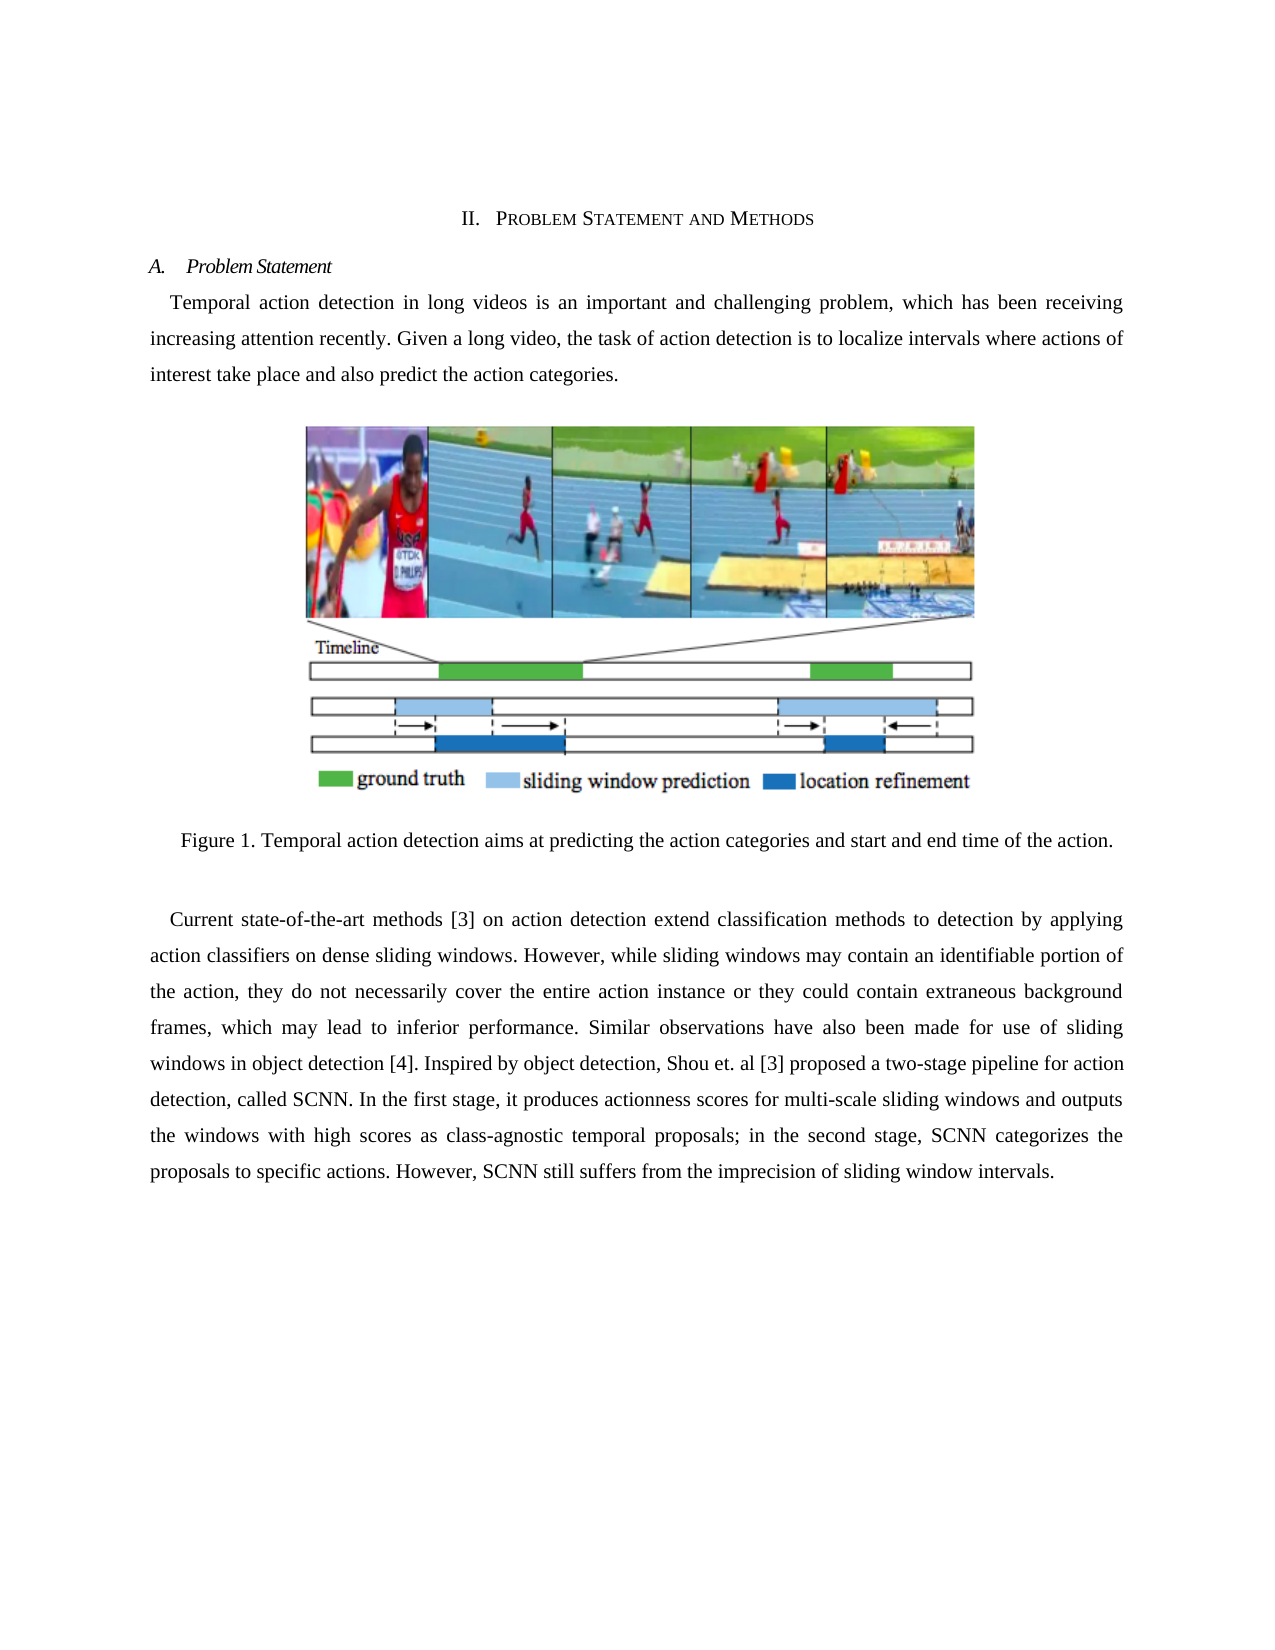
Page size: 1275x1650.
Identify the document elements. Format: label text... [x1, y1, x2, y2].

picture [269, 398, 1026, 814]
subtitle II. Problem Statement and Methods [150, 206, 1125, 230]
subtitle A. Problem Statement [149, 254, 1125, 278]
text Temporal action detection in long videos is an important and challenging problem, which has been receiving increasing attention recently. Given a long video, the task of action detection is to localize intervals where actions of interest take place and also predict the action categories. [150, 290, 1125, 386]
text Figure 1. Temporal action detection aims at predicting the action categories and start and end time of the action. [150, 828, 1125, 852]
text Current state-of-the-art methods [3] on action detection extend classification methods to detection by applying action classifiers on dense sliding windows. However, while sliding windows may contain an identifiable portion of the action, they do not necessarily cover the entire action instance or they could contain extraneous background frames, which may lead to inferior performance. Similar observations have also been made for use of sliding windows in object detection [4]. Inspired by object detection, Shou et. al [3] proposed a two-stage pipeline for action detection, called SCNN. In the first stage, it produces actionness scores for multi-scale sliding windows and outputs the windows with high scores as class-agnostic temporal proposals; in the second stage, SCNN categorizes the proposals to specific actions. However, SCNN still suffers from the imprecision of sliding window intervals. [150, 907, 1125, 1183]
